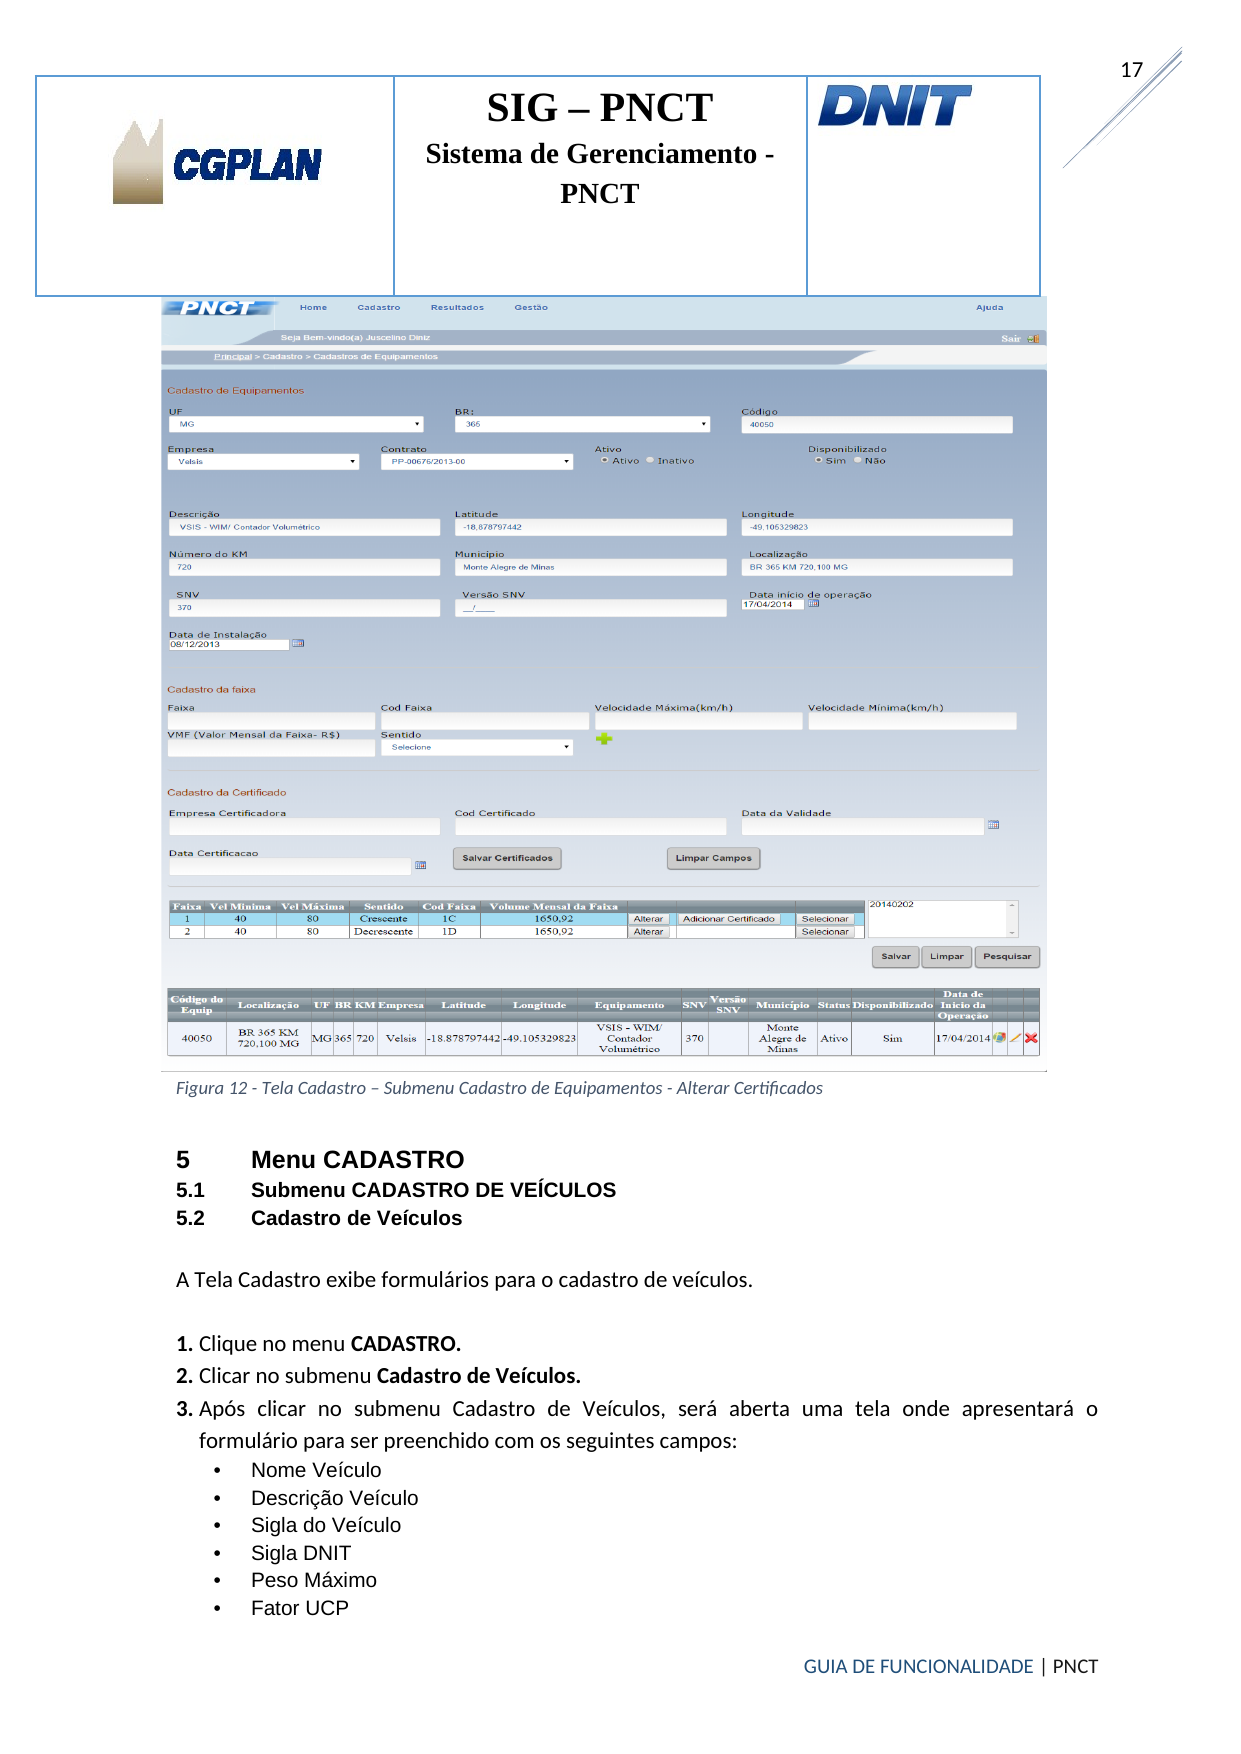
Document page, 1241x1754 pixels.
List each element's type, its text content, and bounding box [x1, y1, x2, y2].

list Fator UCP [213, 1596, 1100, 1620]
list Peso Máximo [213, 1568, 1100, 1592]
list Após clicar no submenu Cadastro de Veículos, será aberta uma tela onde apresentará o formulário para ser preenchido com os seguintes campos: [176, 1394, 1100, 1454]
picture [817, 77, 976, 136]
list Sigla DNIT [213, 1541, 1100, 1565]
list Nome Veículo [213, 1458, 1100, 1482]
subtitle Menu CADASTRO [176, 1145, 1100, 1174]
list Sigla do Veículo [213, 1513, 1100, 1537]
list Descrição Veículo [213, 1486, 1100, 1510]
text A Tela Cadastro exibe formulários para o cadastro de veículos. [176, 1265, 1100, 1293]
subtitle Submenu CADASTRO DE VEÍCULOS [176, 1178, 1100, 1202]
subtitle Cadastro de Veículos [176, 1205, 1100, 1229]
picture [107, 110, 322, 214]
list Clique no menu CADASTRO. [176, 1329, 1100, 1357]
picture [161, 296, 1047, 1072]
list Clicar no submenu Cadastro de Veículos. [176, 1362, 1100, 1390]
